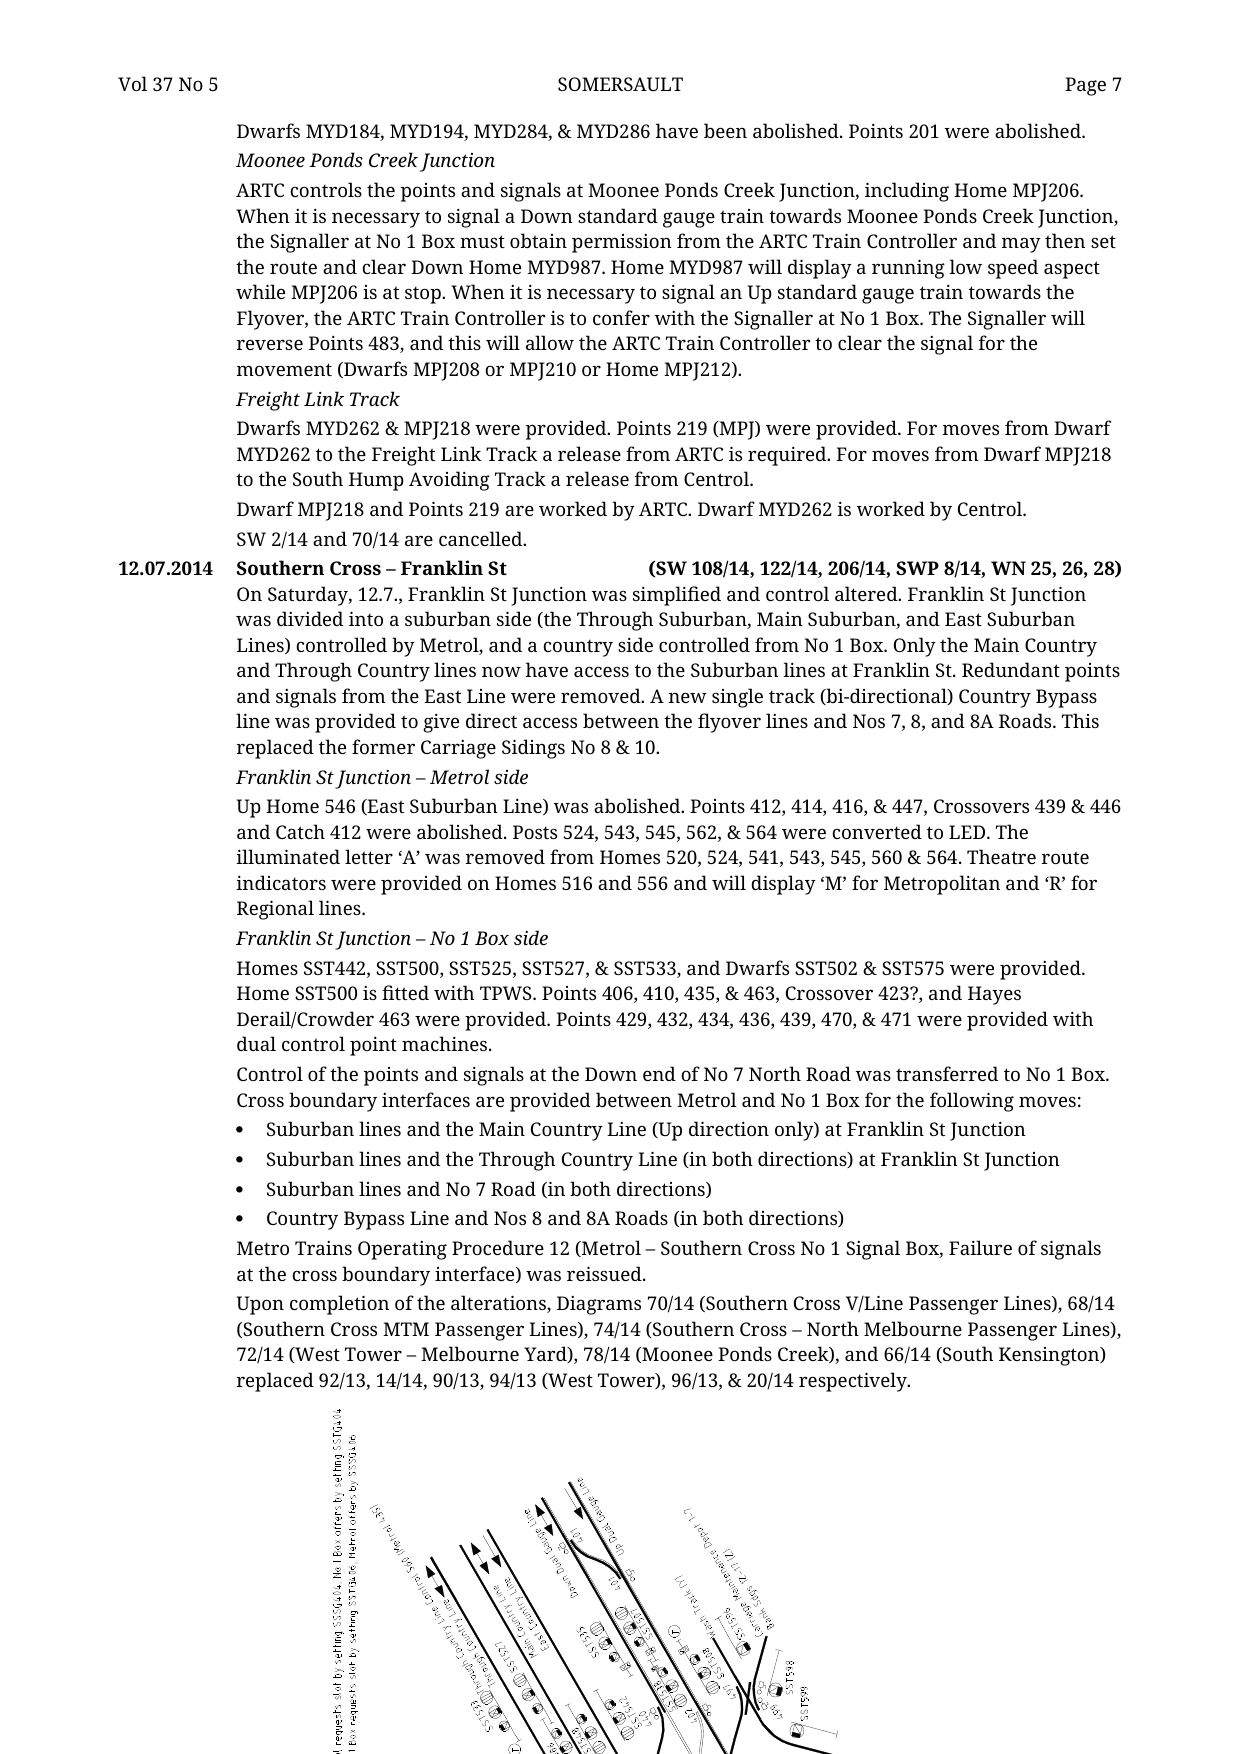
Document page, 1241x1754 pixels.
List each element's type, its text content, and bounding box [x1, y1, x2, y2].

subtitle Freight Link Track [236, 386, 1122, 411]
text Upon completion of the alterations, Diagrams 70/14 (Southern Cross V/Line Passenger Lines), 68/14 (Southern Cross MTM Passenger Lines), 74/14 (Southern Cross – North Melbourne Passenger Lines), 72/14 (West Tower – Melbourne Yard), 78/14 (Moonee Ponds Creek), and 66/14 (South Kensington) replaced 92/13, 14/14, 90/13, 94/13 (West Tower), 96/13, & 20/14 respectively. [236, 1291, 1122, 1393]
subtitle Moonee Ponds Creek Junction [236, 148, 1122, 173]
text Dwarfs MYD184, MYD194, MYD284, & MYD286 have been abolished. Points 201 were abolished. [236, 118, 1122, 144]
text 12.07.2014 Southern Cross – Franklin St (SW 108/14, 122/14, 206/14, SWP 8/14, WN 25, 26, 28) [118, 556, 1122, 581]
list Suburban lines and No 7 Road (in both directions) [236, 1176, 1122, 1201]
text SW 2/14 and 70/14 are cancelled. [236, 526, 1122, 551]
list Suburban lines and the Main Country Line (Up direction only) at Franklin St Junction [236, 1117, 1122, 1142]
text Up Home 546 (East Suburban Line) was abolished. Points 412, 414, 416, & 447, Crossovers 439 & 446 and Catch 412 were abolished. Posts 524, 543, 545, 562, & 564 were converted to LED. The illuminated letter ‘A’ was removed from Homes 520, 524, 541, 543, 545, 560 & 564. Theatre route indicators were provided on Homes 516 and 556 and will display ‘M’ for Metropolitan and ‘R’ for Regional lines. [236, 794, 1122, 921]
subtitle Franklin St Junction – Metrol side [236, 764, 1122, 789]
list Country Bypass Line and Nos 8 and 8A Roads (in both directions) [236, 1206, 1122, 1231]
text Control of the points and signals at the Down end of No 7 North Road was transferred to No 1 Box. Cross boundary interfaces are provided between Metrol and No 1 Box for the following moves: [236, 1061, 1122, 1112]
subtitle Franklin St Junction – No 1 Box side [236, 925, 1122, 951]
text ARTC controls the points and signals at Moonee Ponds Creek Junction, including Home MPJ206. When it is necessary to signal a Down standard gauge train towards Moonee Ponds Creek Junction, the Signaller at No 1 Box must obtain permission from the ARTC Train Controller and may then set the route and clear Down Home MYD987. Home MYD987 will display a running low speed aspect while MPJ206 is at stop. When it is necessary to signal an Up standard gauge train towards the Flyover, the ARTC Train Controller is to confer with the Signaller at No 1 Box. The Signaller will reverse Points 483, and this will allow the ARTC Train Controller to clear the signal for the movement (Dwarfs MPJ208 or MPJ210 or Home MPJ212). [236, 177, 1122, 382]
text Metro Trains Operating Procedure 12 (Metrol – Southern Cross No 1 Signal Box, Failure of signals at the cross boundary interface) was reissued. [236, 1235, 1122, 1286]
text Dwarf MPJ218 and Points 219 are worked by ARTC. Dwarf MYD262 is worked by Centrol. [236, 496, 1122, 522]
text Homes SST442, SST500, SST525, SST527, & SST533, and Dwarfs SST502 & SST575 were provided. Home SST500 is fitted with TPWS. Points 406, 410, 435, & 463, Crossover 423?, and Hayes Derail/Crowder 463 were provided. Points 429, 432, 434, 436, 439, 470, & 471 were provided with dual control point machines. [236, 955, 1122, 1057]
text On Saturday, 12.7., Franklin St Junction was simplified and control altered. Franklin St Junction was divided into a suburban side (the Through Suburban, Main Suburban, and East Suburban Lines) controlled by Metrol, and a country side controlled from No 1 Box. Only the Main Country and Through Country lines now have access to the Suburban lines at Franklin St. Redundant points and signals from the East Line were removed. A new single track (bi-directional) Country Bypass line was provided to give direct access between the flyover lines and Nos 7, 8, and 8A Roads. This replaced the former Carriage Sidings No 8 & 10. [236, 581, 1122, 760]
text Dwarfs MYD262 & MPJ218 were provided. Points 219 (MPJ) were provided. For moves from Dwarf MYD262 to the Freight Link Track a release from ARTC is required. For moves from Dwarf MPJ218 to the South Hump Avoiding Track a release from Centrol. [236, 416, 1122, 492]
list Suburban lines and the Through Country Line (in both directions) at Franklin St Junction [236, 1146, 1122, 1172]
